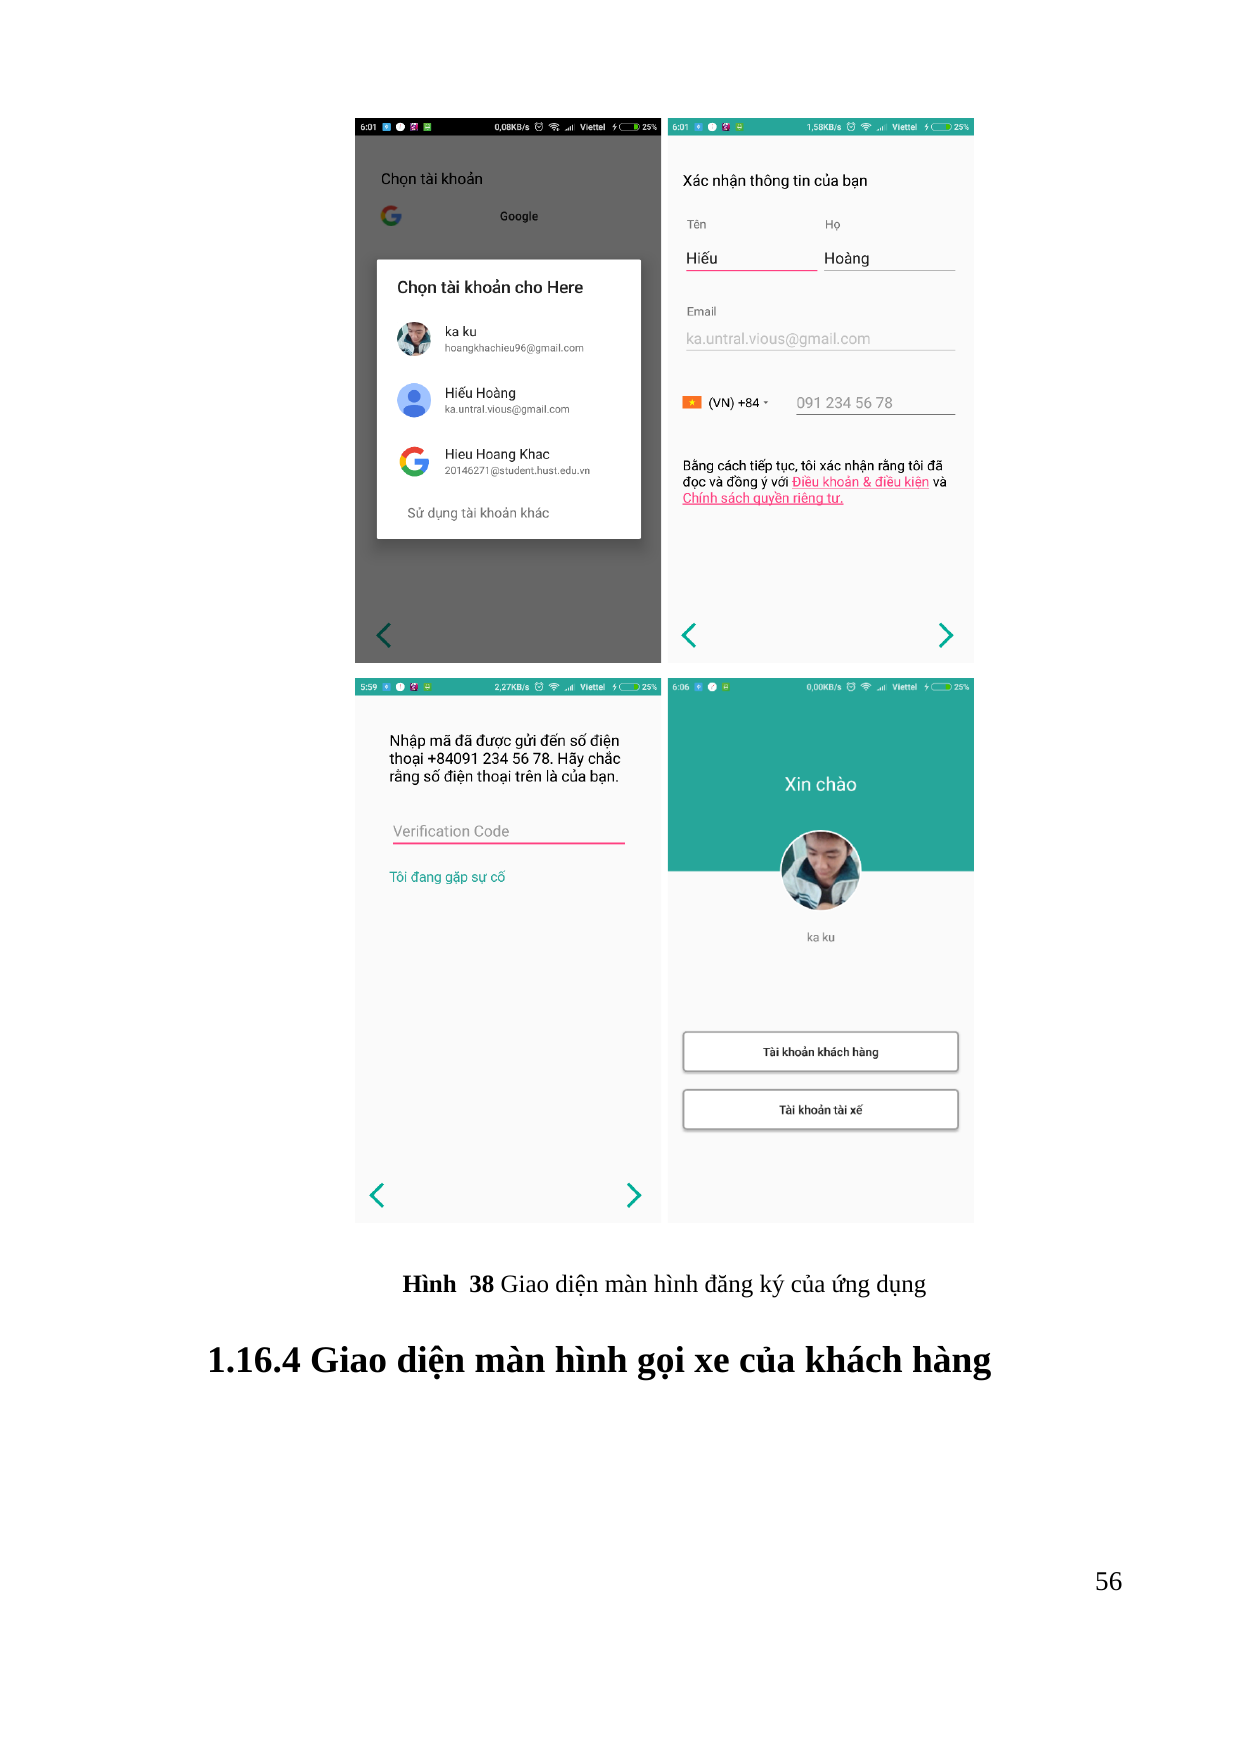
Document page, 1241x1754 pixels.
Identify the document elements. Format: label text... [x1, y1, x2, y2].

picture [667, 678, 974, 1223]
subtitle Giao diện màn hình gọi xe của khách hàng [207, 1337, 1122, 1380]
picture [667, 118, 974, 663]
picture [355, 118, 662, 663]
picture [355, 678, 662, 1223]
text Hình 38 Giao diện màn hình đăng ký của ứng dụng [207, 1269, 1122, 1298]
